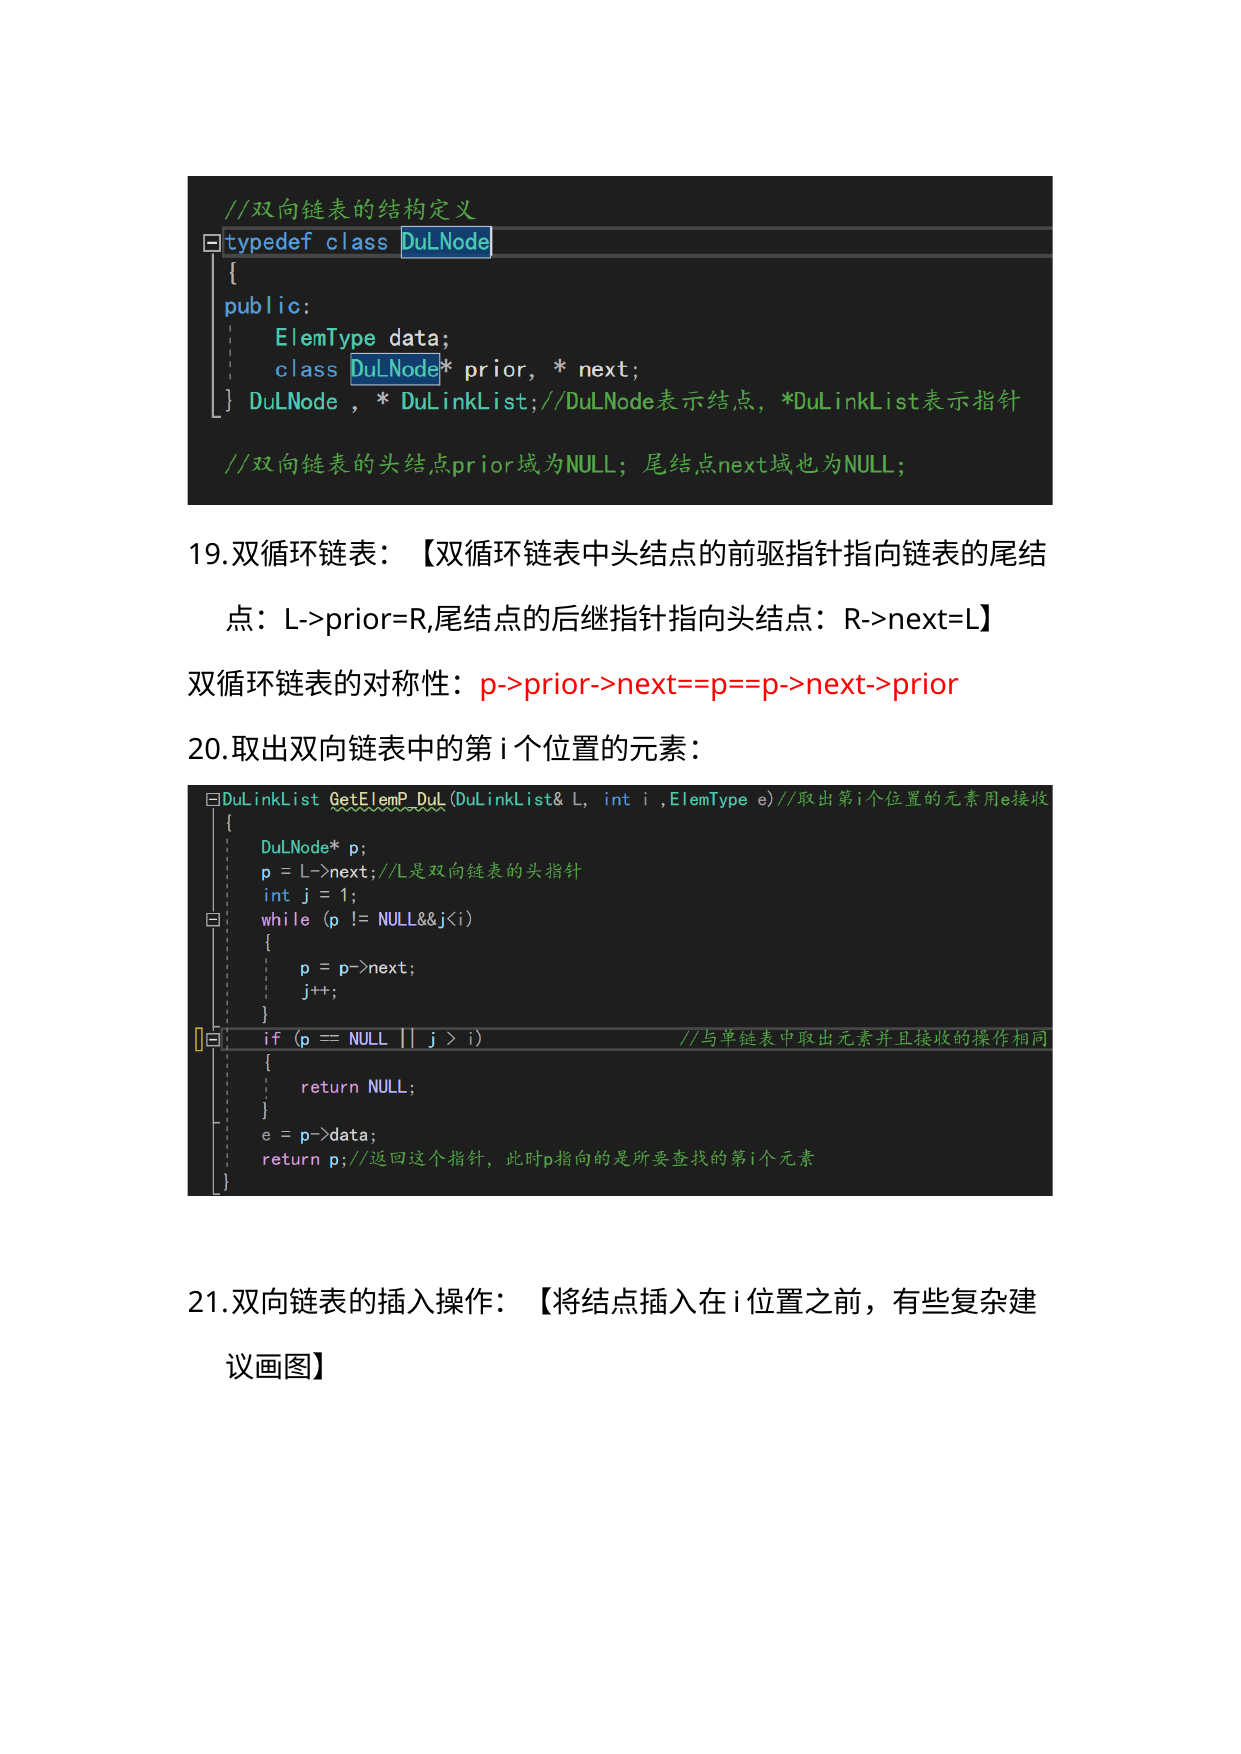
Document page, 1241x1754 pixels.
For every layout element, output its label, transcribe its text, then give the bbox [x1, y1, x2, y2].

picture [187, 176, 1053, 505]
picture [187, 785, 1053, 1196]
text 双循环链表的对称性：p->prior->next==p==p->next->prior [187, 649, 1053, 714]
list 双循环链表：【双循环链表中头结点的前驱指针指向链表的尾结点：L->prior=R,尾结点的后继指针指向头结点：R->next=L】 [187, 519, 1053, 649]
list 取出双向链表中的第i个位置的元素： [187, 714, 1053, 779]
list 双向链表的插入操作：【将结点插入在i位置之前，有些复杂建议画图】 [187, 1267, 1053, 1397]
